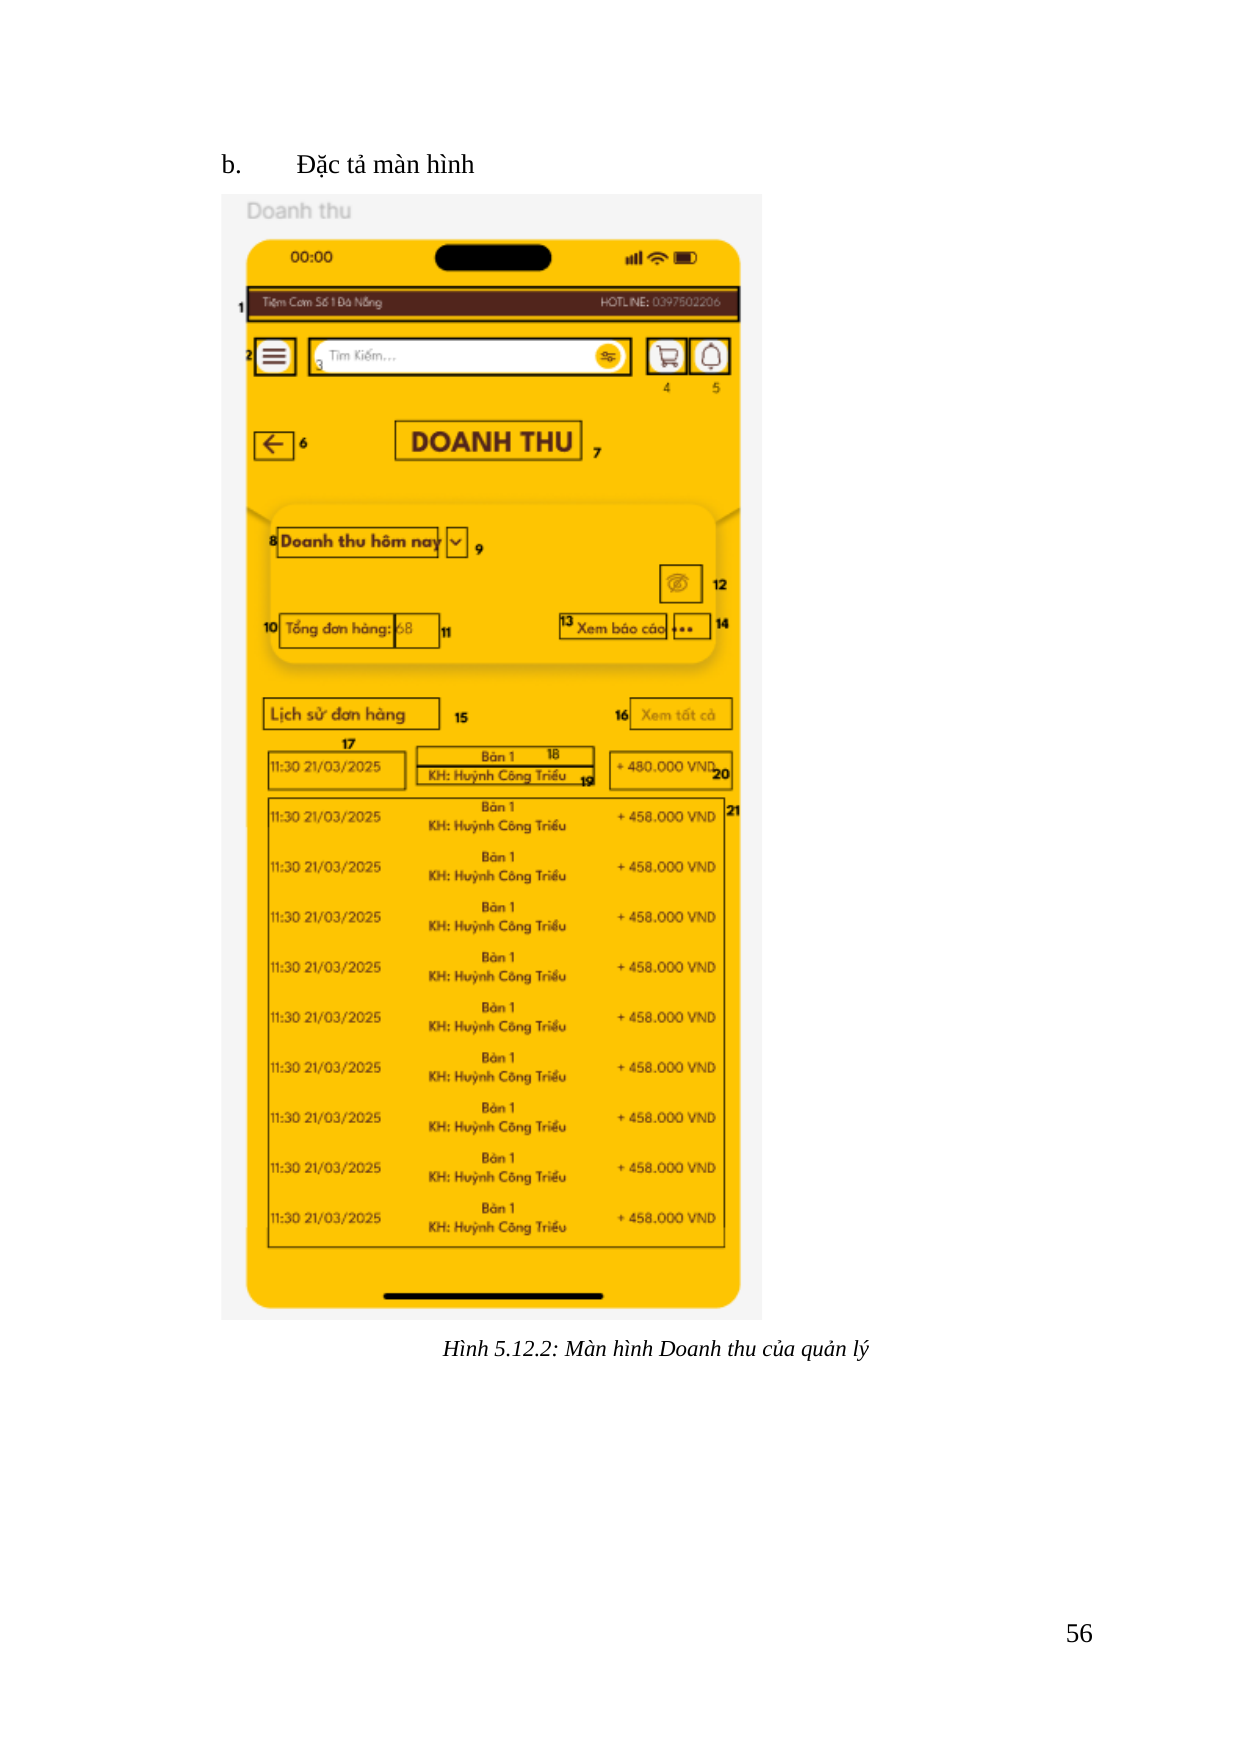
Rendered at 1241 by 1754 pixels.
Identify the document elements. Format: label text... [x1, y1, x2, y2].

list Đặc tả màn hình [221, 148, 1092, 179]
picture [221, 194, 763, 1320]
text Hình 5.12.2: Màn hình Doanh thu của quản lý [221, 1335, 1092, 1361]
